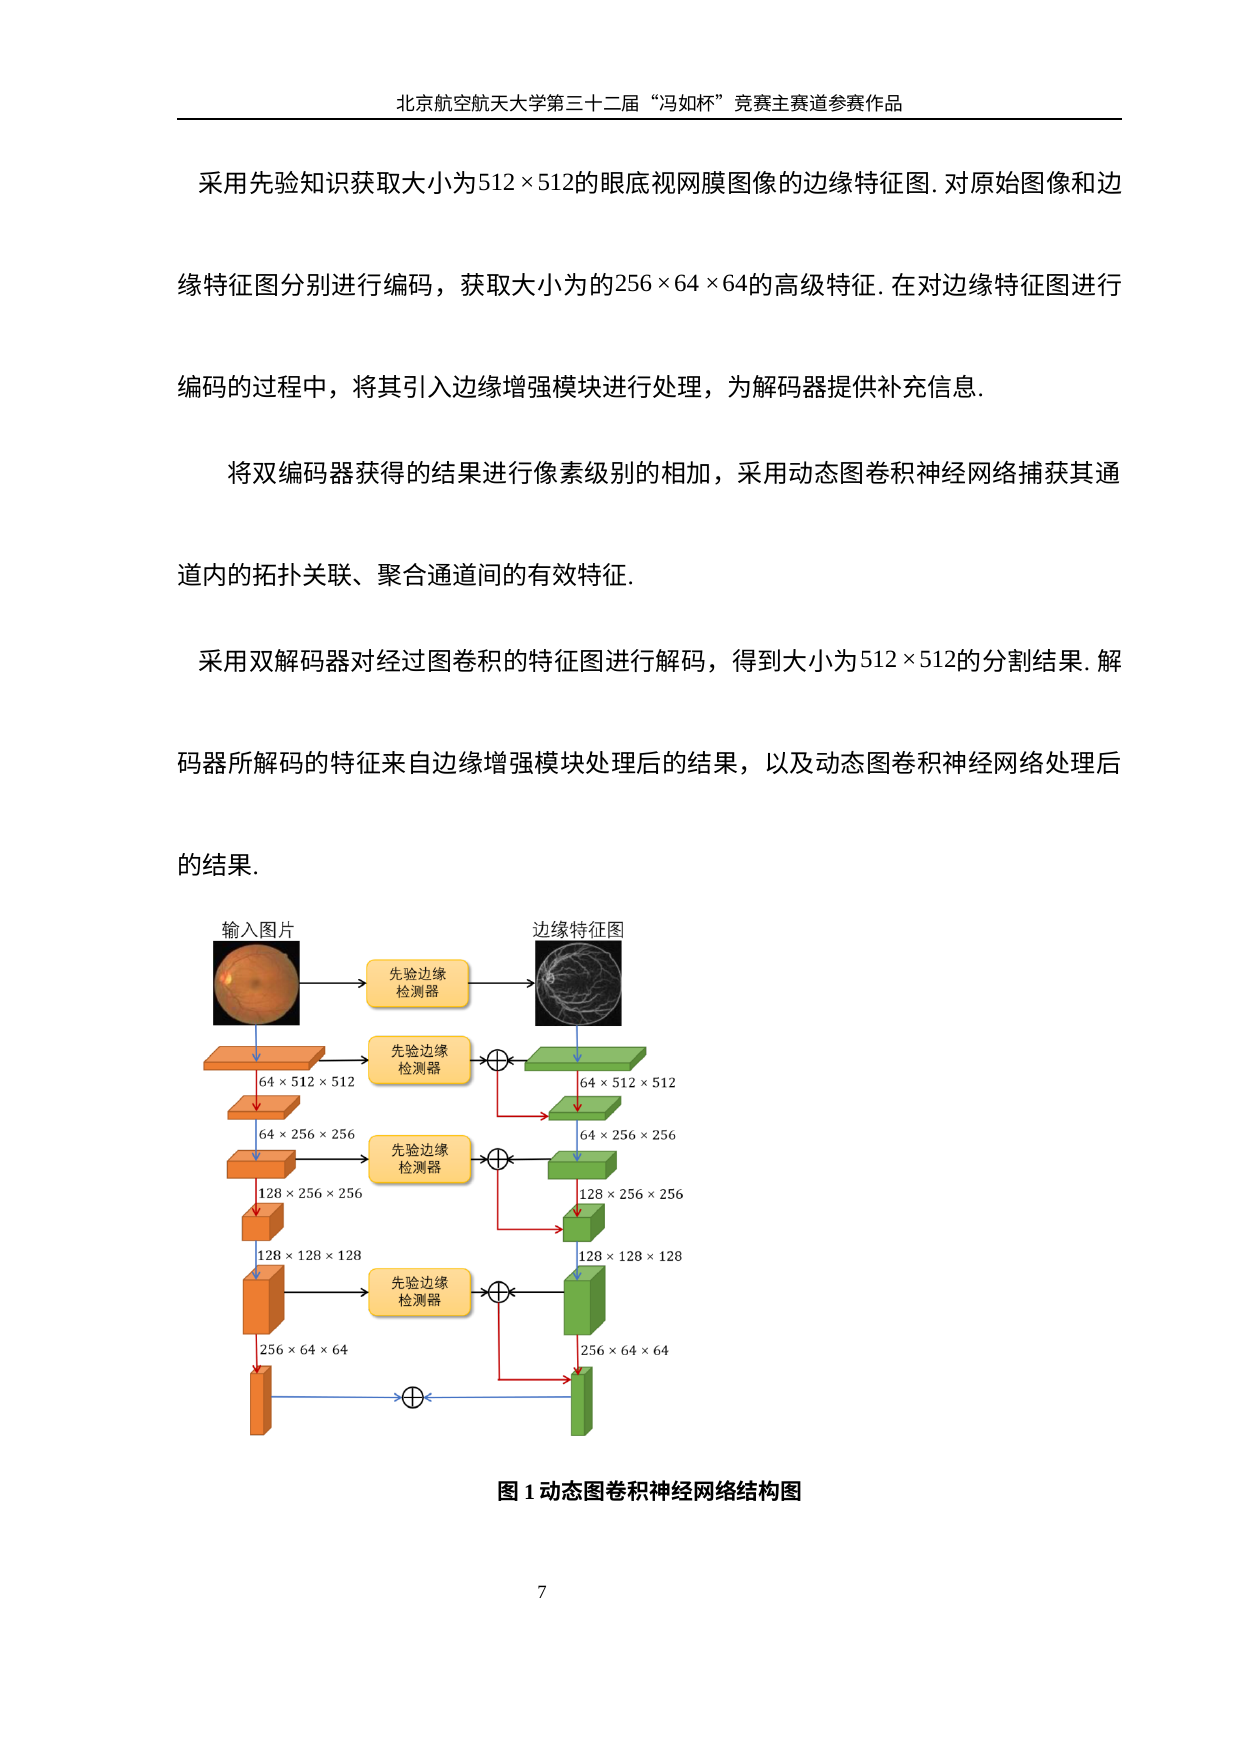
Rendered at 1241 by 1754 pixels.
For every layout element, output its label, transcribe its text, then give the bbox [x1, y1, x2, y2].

text 采用先验知识获取大小为的眼底视网膜图像的边缘特征图. 对原始图像和边缘特征图分别进行编码，获取大小为的的高级特征. 在对边缘特征图进行编码的过程中，将其引入边缘增强模块进行处理，为解码器提供补充信息. [177, 148, 1122, 420]
text 采用双解码器对经过图卷积的特征图进行解码，得到大小为的分割结果. 解码器所解码的特征来自边缘增强模块处理后的结果，以及动态图卷积神经网络处理后的结果. [177, 626, 1122, 897]
text 将双编码器获得的结果进行像素级别的相加，采用动态图卷积神经网络捕获其通道内的拓扑关联、聚合通道间的有效特征. [177, 438, 1122, 608]
picture [177, 915, 711, 1436]
text 图 1 动态图卷积神经网络结构图 [177, 1473, 1122, 1507]
